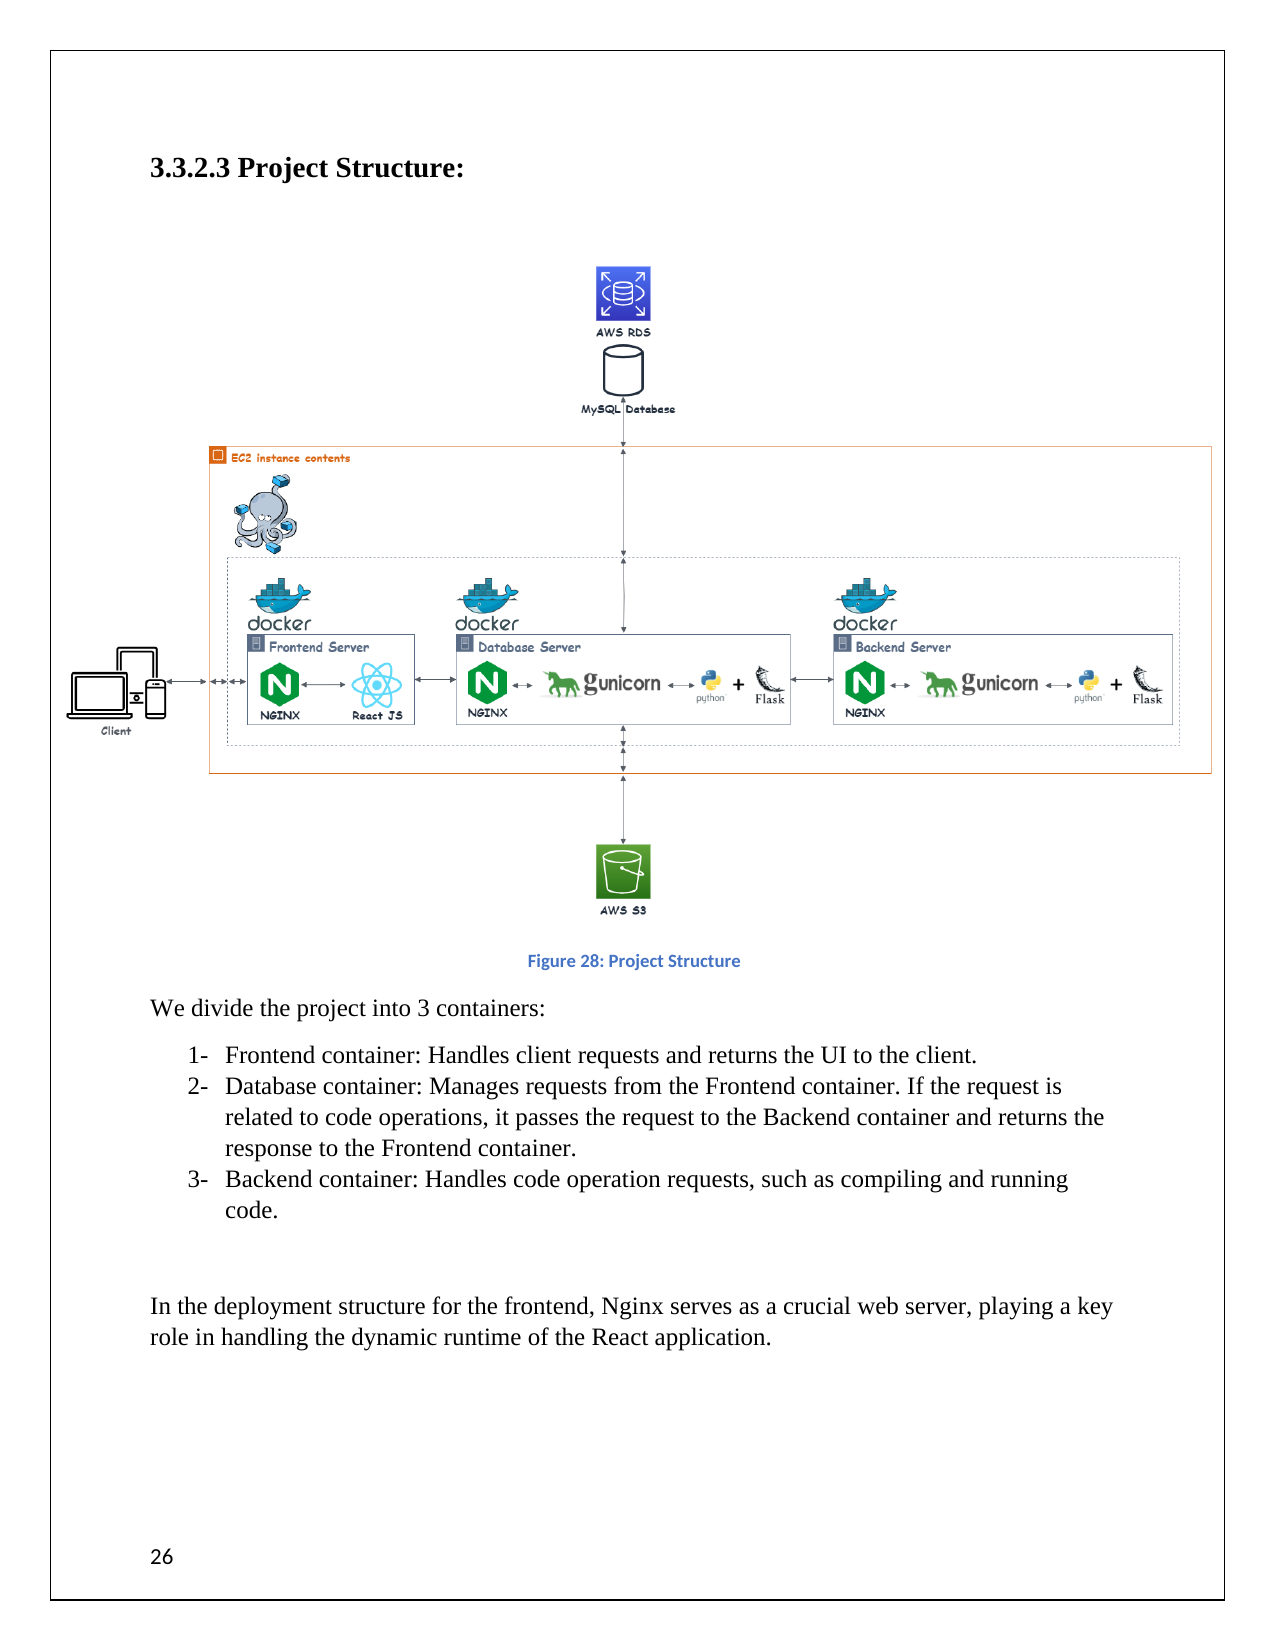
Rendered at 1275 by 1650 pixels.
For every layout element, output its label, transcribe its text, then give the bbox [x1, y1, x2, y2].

text Figure 28: Project Structure [150, 949, 1118, 972]
list Backend container: Handles code operation requests, such as compiling and running code. [187, 1164, 1118, 1224]
subtitle 3.3.2.3 Project Structure: [150, 150, 1118, 183]
text We divide the project into 3 containers: [150, 993, 1118, 1021]
text In the deployment structure for the frontend, Nginx serves as a crucial web server, playing a key role in handling the dynamic runtime of the React application. [150, 1291, 1118, 1351]
list Frontend container: Handles client requests and returns the UI to the client. [187, 1040, 1118, 1069]
picture [52, 252, 1224, 931]
list Database container: Manages requests from the Frontend container. If the request is related to code operations, it passes the request to the Backend container and returns the response to the Frontend container. [187, 1071, 1118, 1162]
